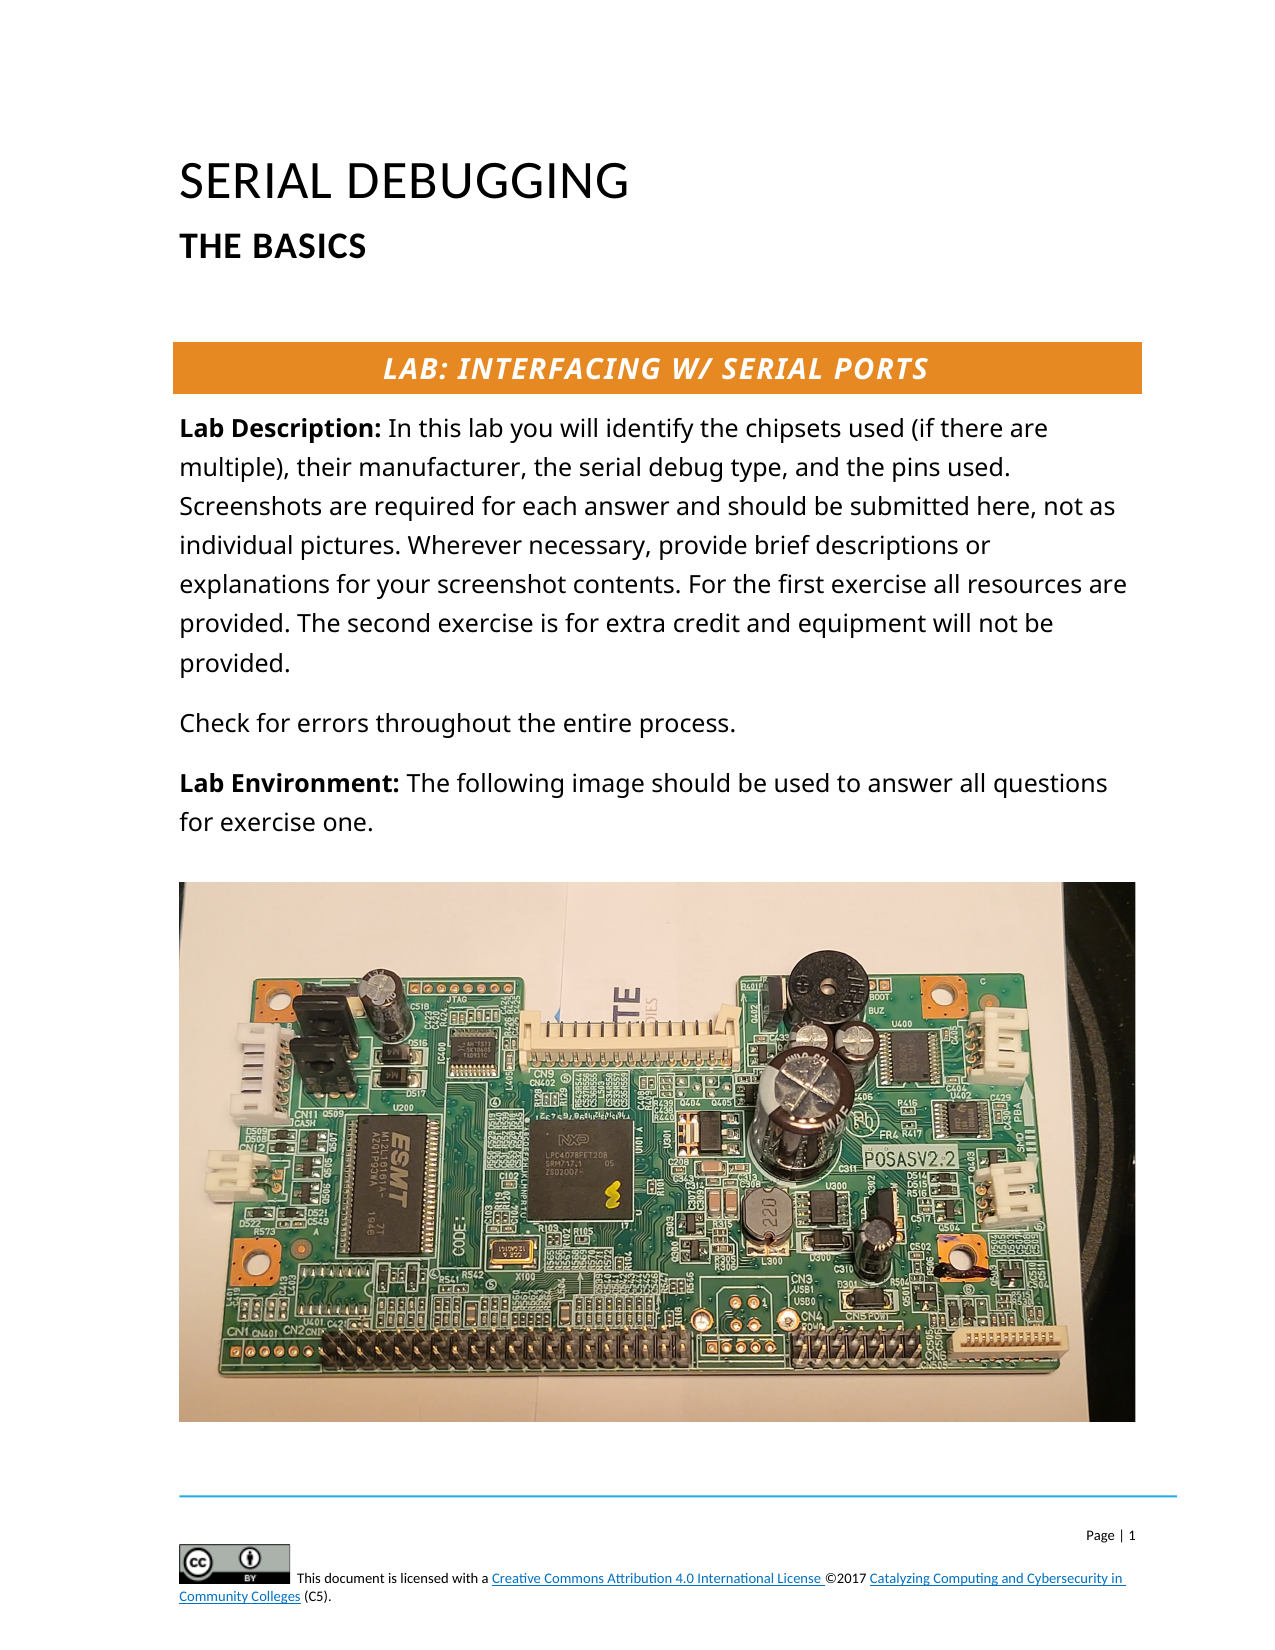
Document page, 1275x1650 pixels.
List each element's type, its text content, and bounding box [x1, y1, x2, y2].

picture [179, 1544, 291, 1584]
text Lab Description: In this lab you will identify the chipsets used (if there are multiple), their manufacturer, the serial debug type, and the pins used. Screenshots are required for each answer and should be submitted here, not as individual pictures. Wherever necessary, provide brief descriptions or explanations for your screenshot contents. For the first exercise all resources are provided. The second exercise is for extra credit and equipment will not be provided. [179, 410, 1135, 679]
subtitle lab: Interfacing w/ serial ports [179, 348, 1135, 388]
text Lab Environment: The following image should be used to answer all questions for exercise one. [179, 765, 1135, 838]
picture [179, 882, 1136, 1422]
title The Basics [179, 222, 1135, 268]
text Check for errors throughout the entire process. [179, 705, 1135, 739]
title Serial debugging [179, 146, 1135, 212]
